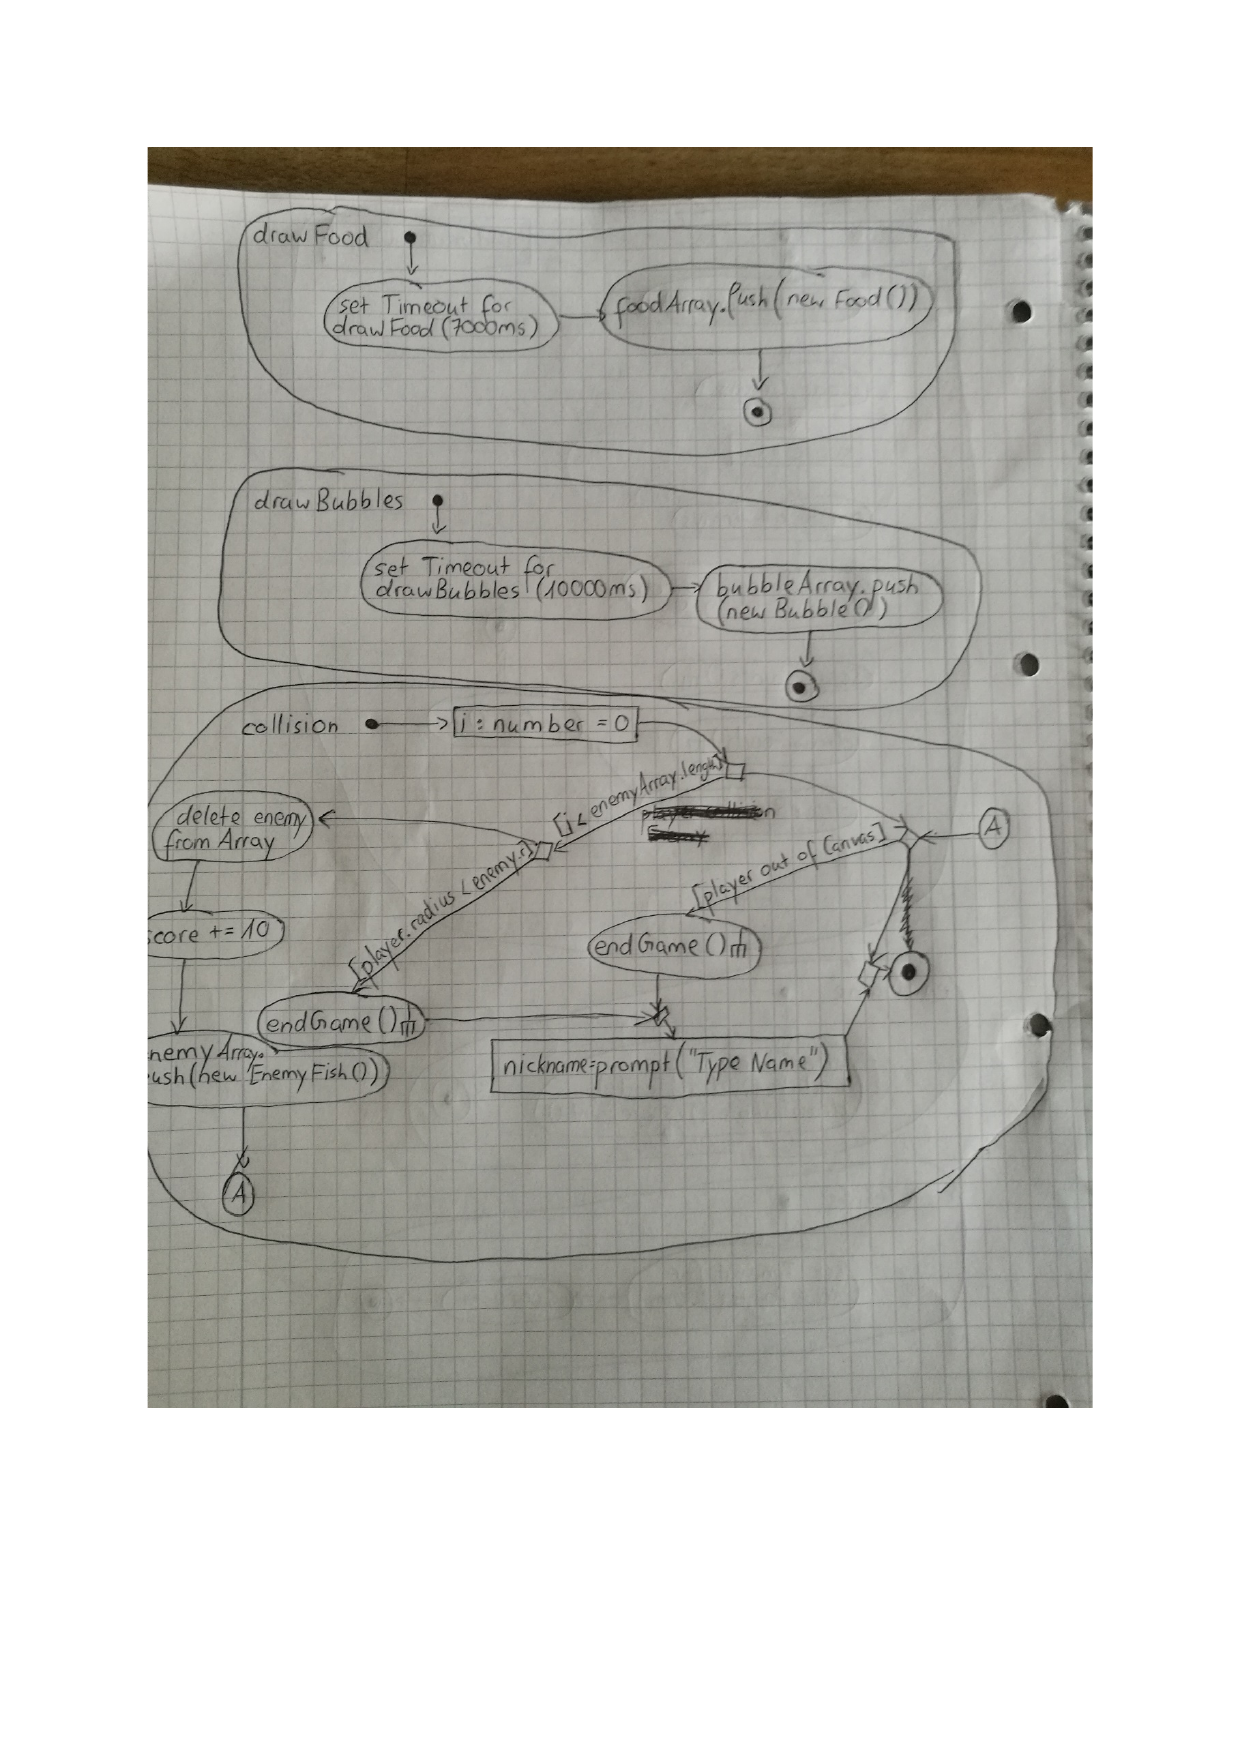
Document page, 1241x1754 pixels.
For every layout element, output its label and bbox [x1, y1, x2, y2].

picture [147, 147, 1093, 1408]
